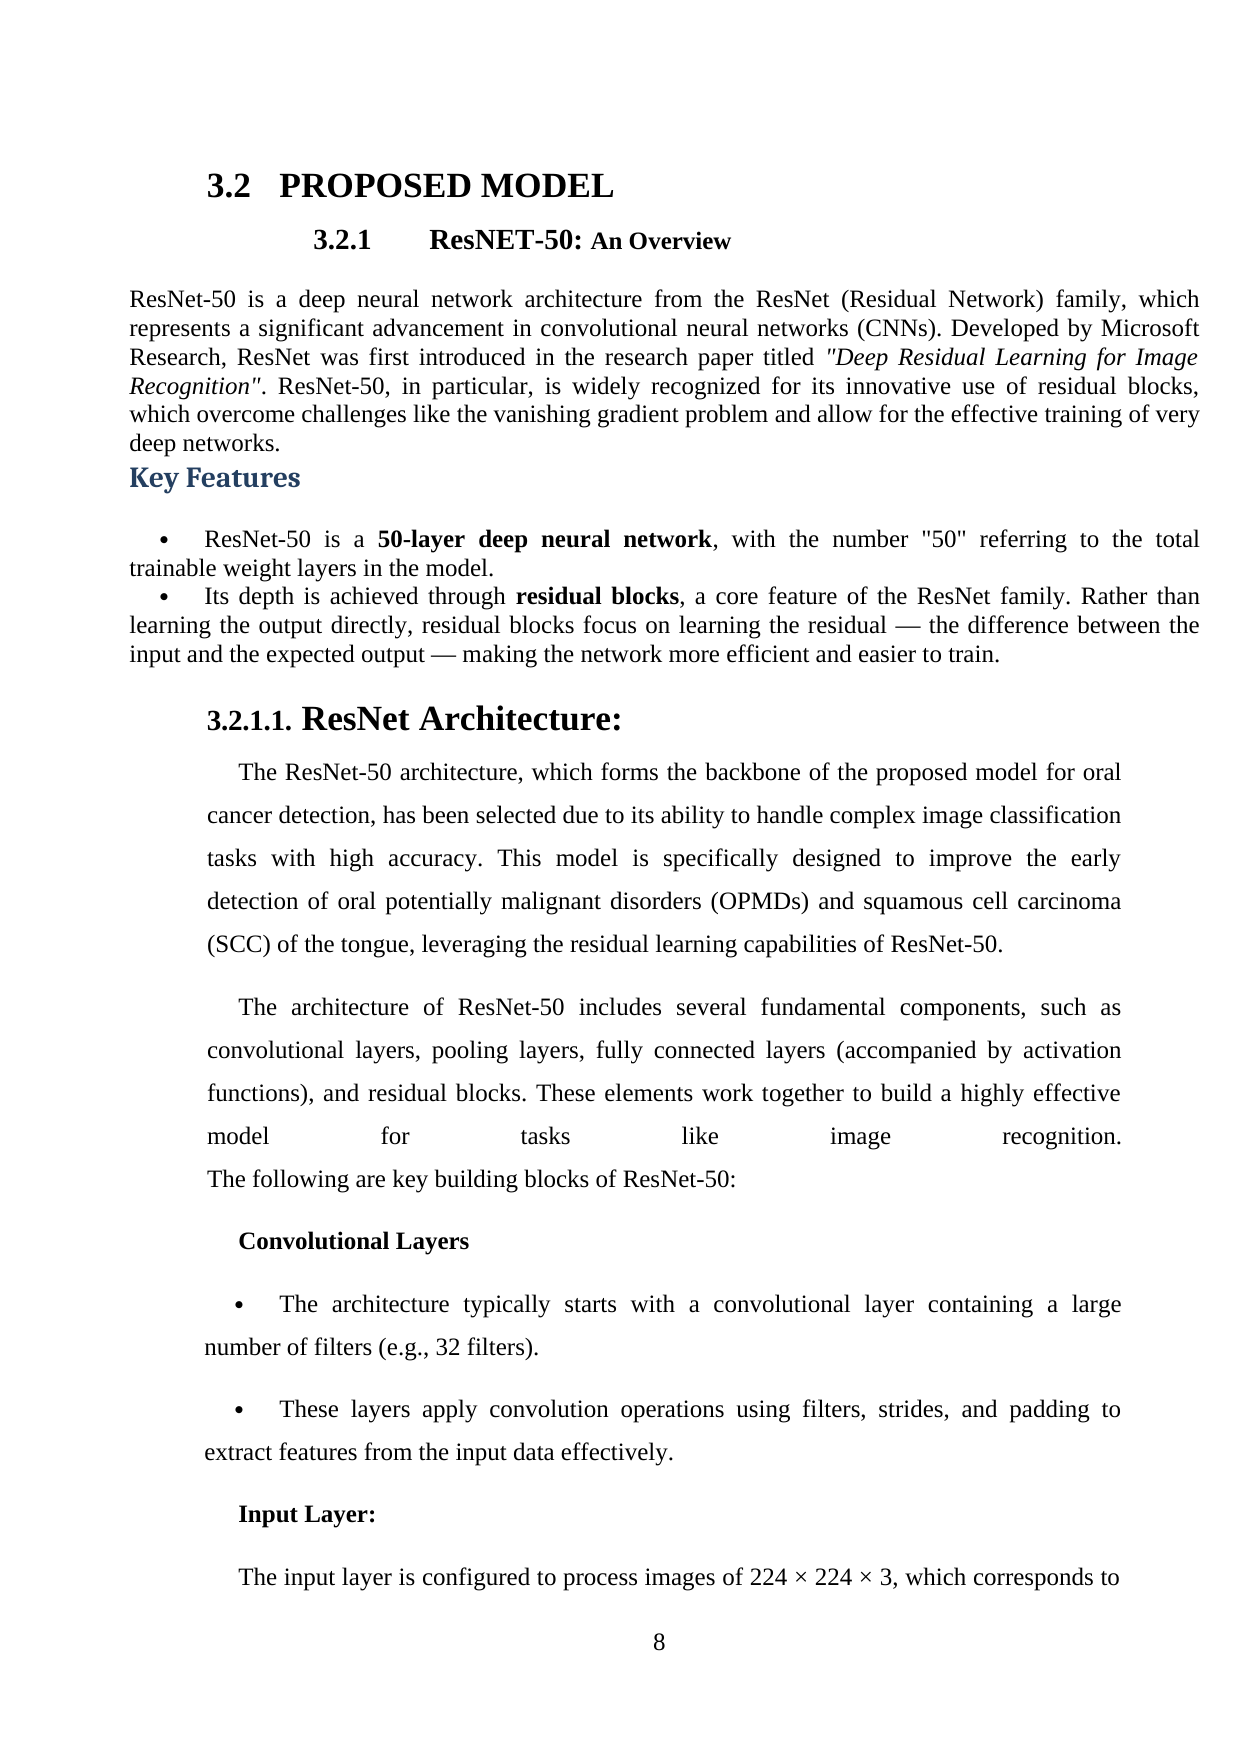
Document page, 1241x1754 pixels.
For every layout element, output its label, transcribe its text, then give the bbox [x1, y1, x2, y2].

list ResNet-50 is a 50-layer deep neural network, with the number "50" referring to the total trainable weight layers in the model. [129, 524, 1201, 581]
text The ResNet-50 architecture, which forms the backbone of the proposed model for oral cancer detection, has been selected due to its ability to handle complex image classification tasks with high accuracy. This model is specifically designed to improve the early detection of oral potentially malignant disorders (OPMDs) and squamous cell carcinoma (SCC) of the tongue, leveraging the residual learning capabilities of ResNet-50. [207, 757, 1122, 958]
text Convolutional Layers [207, 1226, 1122, 1255]
list These layers apply convolution operations using filters, strides, and padding to extract features from the input data effectively. [204, 1394, 1122, 1466]
text ResNet-50 is a deep neural network architecture from the ResNet (Residual Network) family, which represents a significant advancement in convolutional neural networks (CNNs). Developed by Microsoft Research, ResNet was first introduced in the research paper titled "Deep Residual Learning for Image Recognition". ResNet-50, in particular, is widely recognized for its innovative use of residual blocks, which overcome challenges like the vanishing gradient problem and allow for the effective training of very deep networks. [129, 256, 1201, 457]
list The architecture typically starts with a convolutional layer containing a large number of filters (e.g., 32 filters). [204, 1289, 1122, 1361]
list Its depth is achieved through residual blocks, a core feature of the ResNet family. Rather than learning the output directly, residual blocks focus on learning the residual — the difference between the input and the expected output — making the network more efficient and easier to train. [129, 581, 1201, 668]
text Input Layer: [207, 1499, 1122, 1528]
subtitle ResNet Architecture: [207, 697, 1201, 738]
subtitle PROPOSED MODEL [207, 164, 1201, 205]
subtitle Key Features [129, 461, 1201, 495]
text The architecture of ResNet-50 includes several fundamental components, such as convolutional layers, pooling layers, fully connected layers (accompanied by activation functions), and residual blocks. These elements work together to build a highly effective model for tasks like image recognition. The following are key building blocks of ResNet-50: [207, 992, 1122, 1193]
list ResNET-50: An Overview [282, 222, 1201, 256]
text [207, 1562, 1122, 1591]
